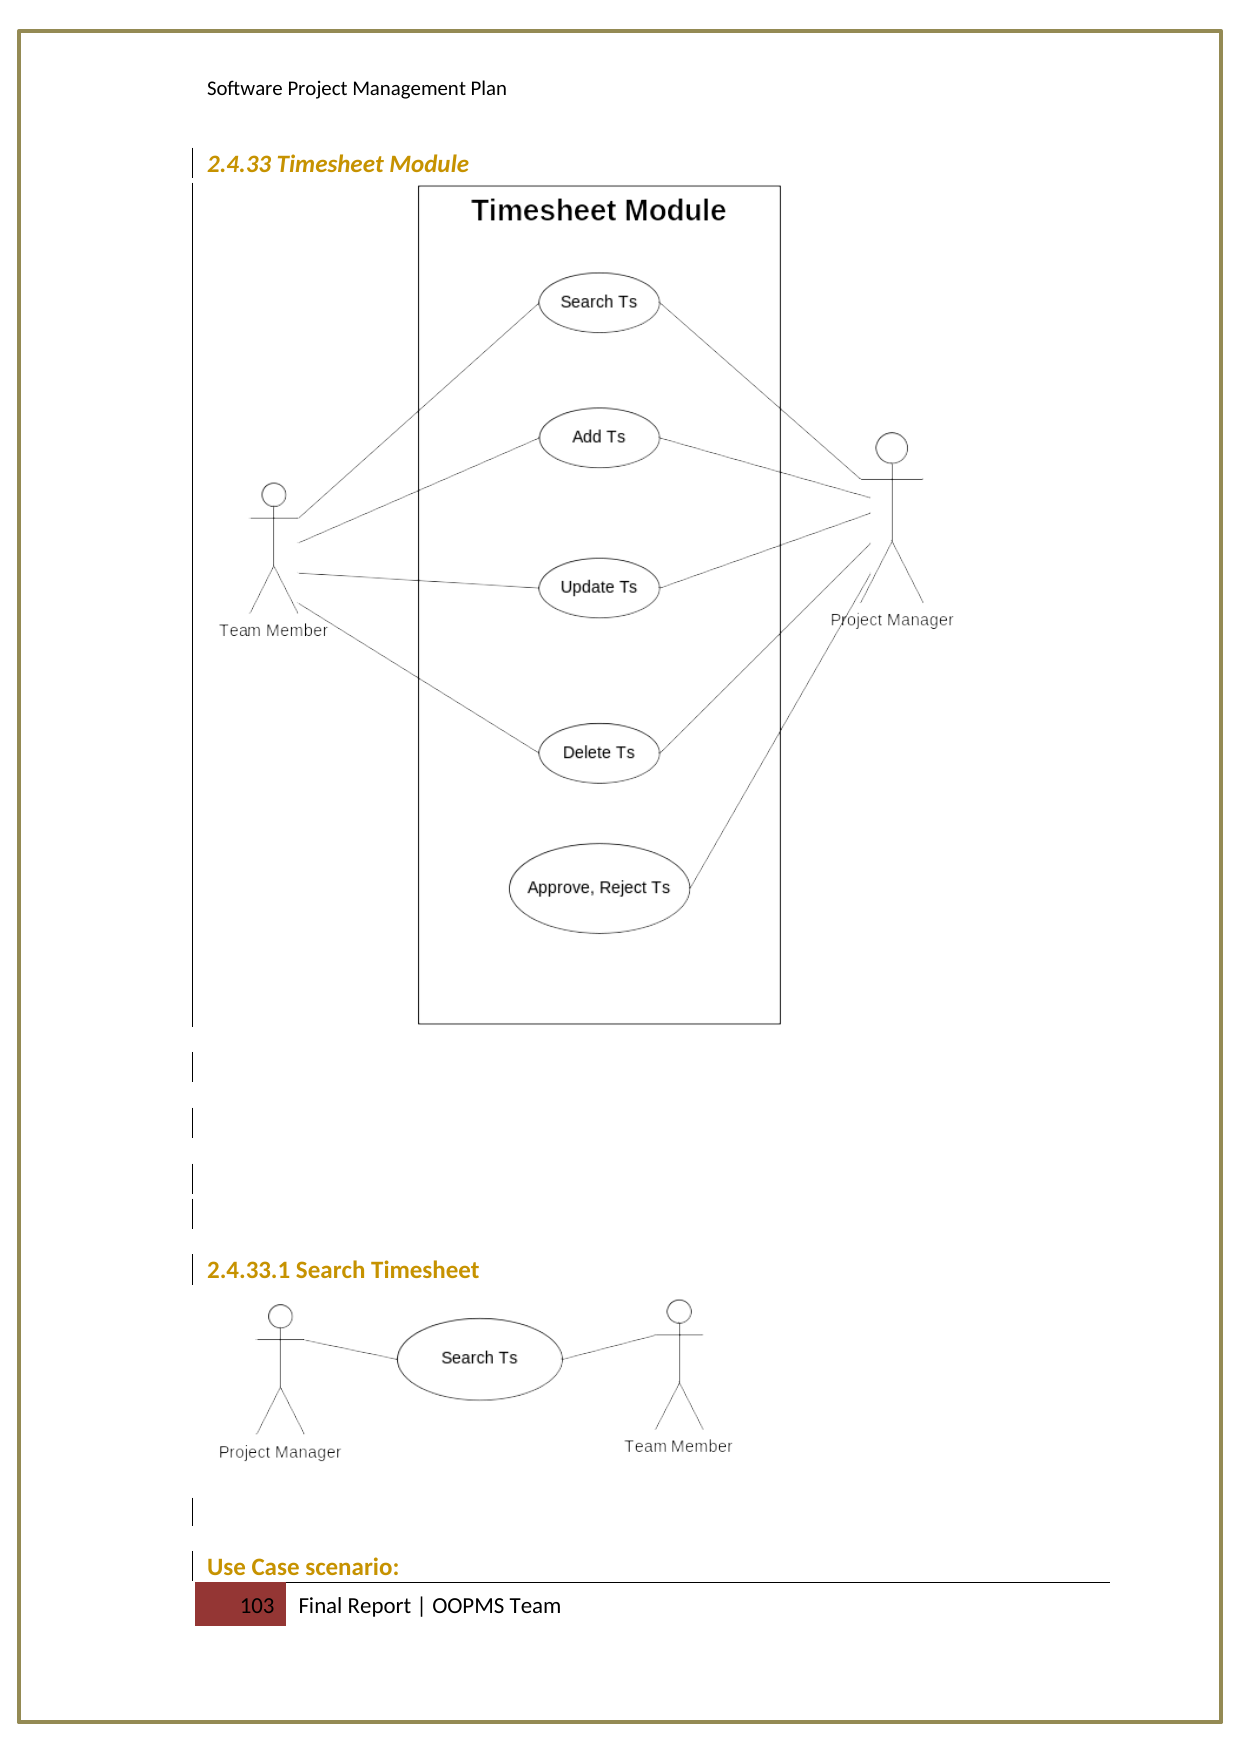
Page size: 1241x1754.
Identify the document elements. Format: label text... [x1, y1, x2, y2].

text Use Case scenario: [207, 1551, 1122, 1581]
subtitle 2.4.33 Timesheet Module [207, 148, 1122, 178]
subtitle 2.4.33.1 Search Timesheet [207, 1254, 1122, 1285]
